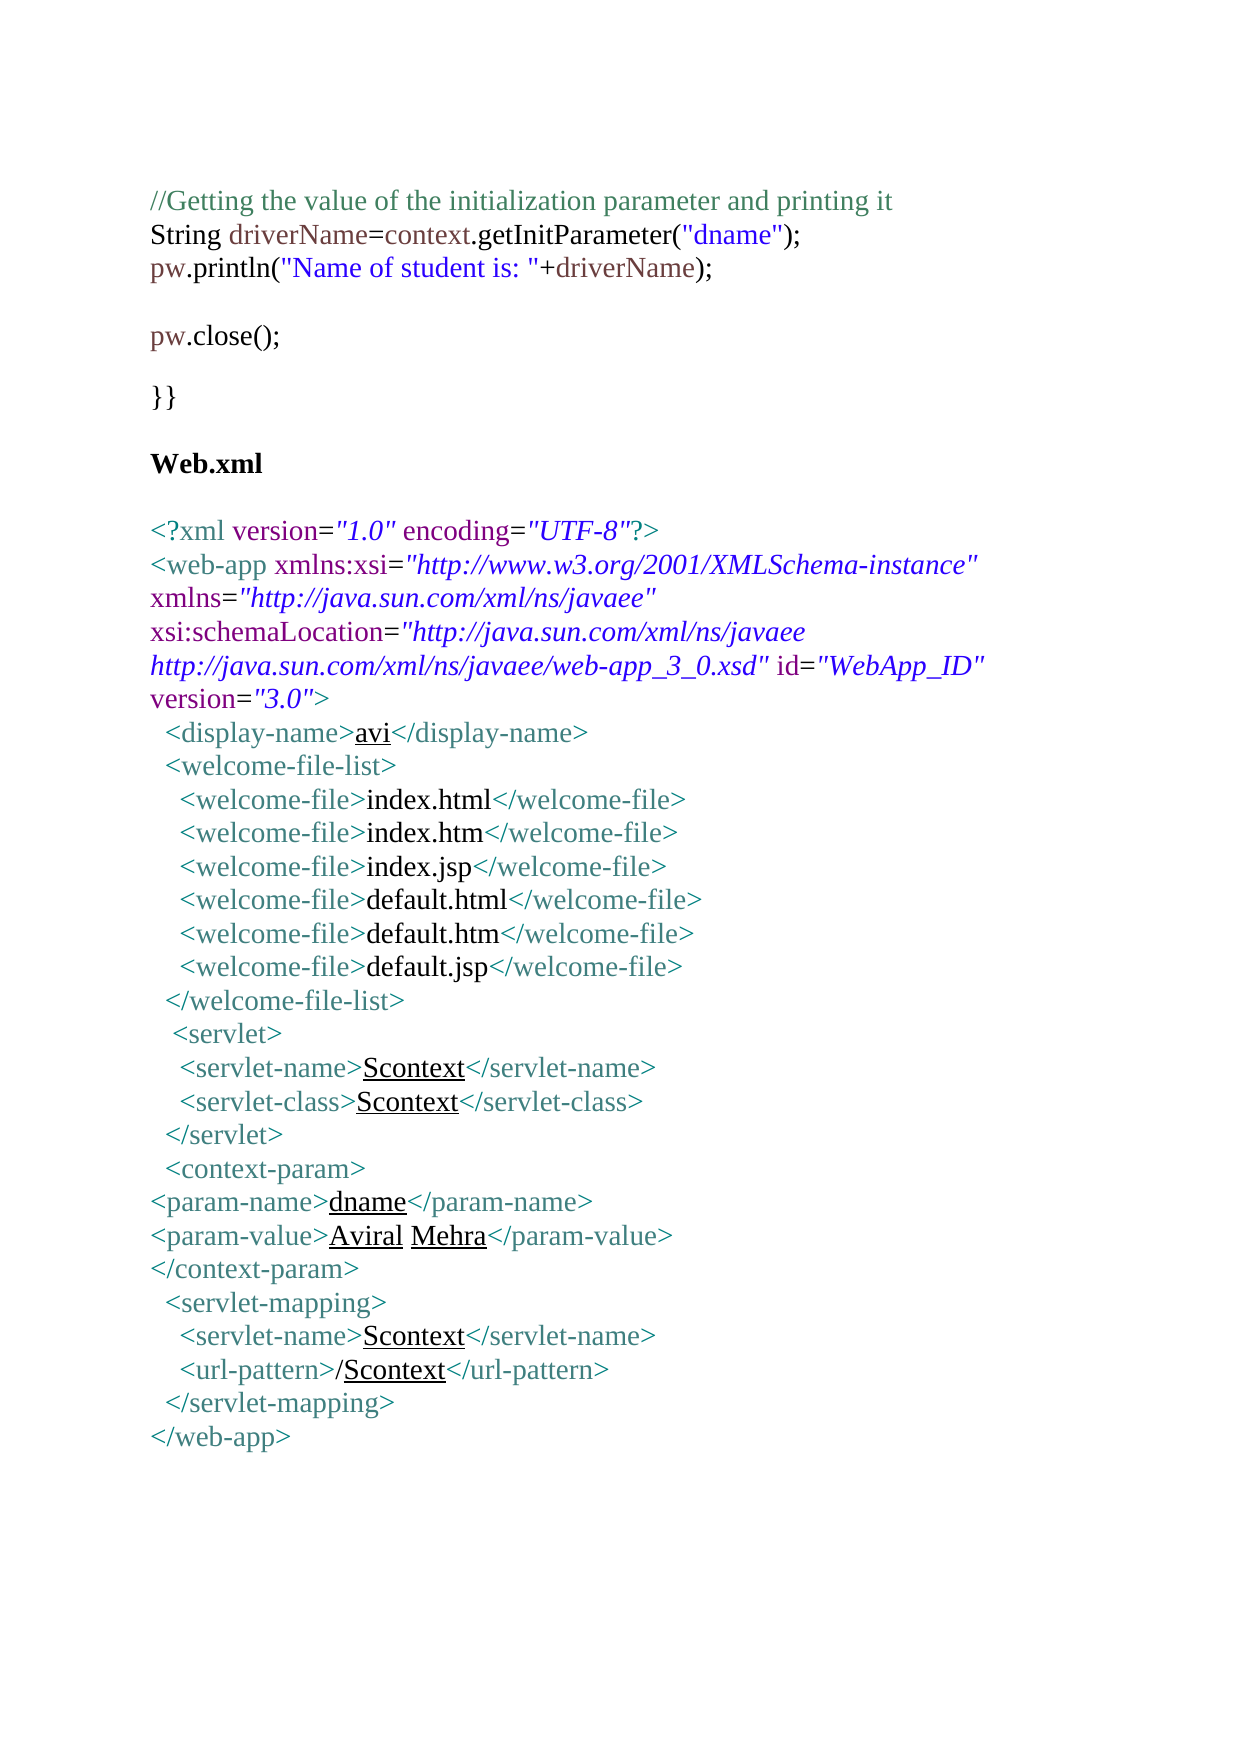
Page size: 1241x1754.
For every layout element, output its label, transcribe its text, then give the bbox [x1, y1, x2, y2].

text pw.close(); [150, 318, 1090, 351]
text <servlet-name>Scontext</servlet-name> [150, 1318, 1090, 1352]
text <param-name>dname</param-name> [150, 1184, 1090, 1218]
text <servlet-name>Scontext</servlet-name> [150, 1050, 1090, 1084]
text <web-app xmlns:xsi="http://www.w3.org/2001/XMLSchema-instance" xmlns="http://java.sun.com/xml/ns/javaee" xsi:schemaLocation="http://java.sun.com/xml/ns/javaee http://java.sun.com/xml/ns/javaee/web-app_3_0.xsd" id="WebApp_ID" version="3.0"> [150, 547, 1090, 715]
text }} [150, 379, 1090, 413]
text <servlet-class>Scontext</servlet-class> [150, 1084, 1090, 1117]
text <servlet-mapping> [150, 1285, 1090, 1318]
text <welcome-file>index.jsp</welcome-file> [150, 849, 1090, 882]
text <welcome-file>default.jsp</welcome-file> [150, 949, 1090, 983]
text <servlet> [150, 1017, 1090, 1050]
text <param-value>Aviral Mehra</param-value> [150, 1218, 1090, 1251]
text </servlet> [150, 1117, 1090, 1151]
text <welcome-file>index.htm</welcome-file> [150, 815, 1090, 849]
text <welcome-file-list> [150, 748, 1090, 782]
text </welcome-file-list> [150, 983, 1090, 1017]
text </web-app> [150, 1419, 1090, 1453]
text <context-param> [150, 1151, 1090, 1184]
text <welcome-file>default.html</welcome-file> [150, 882, 1090, 916]
text //Getting the value of the initialization parameter and printing it [150, 183, 1090, 217]
text String driverName=context.getInitParameter("dname"); [150, 217, 1090, 251]
text pw.println("Name of student is: "+driverName); [150, 251, 1090, 284]
text <welcome-file>default.htm</welcome-file> [150, 916, 1090, 949]
text <url-pattern>/Scontext</url-pattern> [150, 1352, 1090, 1386]
text <?xml version="1.0" encoding="UTF-8"?> [150, 513, 1090, 547]
text Web.xml [150, 446, 1090, 480]
text <welcome-file>index.html</welcome-file> [150, 782, 1090, 815]
text </context-param> [150, 1251, 1090, 1285]
text <display-name>avi</display-name> [150, 715, 1090, 748]
text </servlet-mapping> [150, 1386, 1090, 1419]
